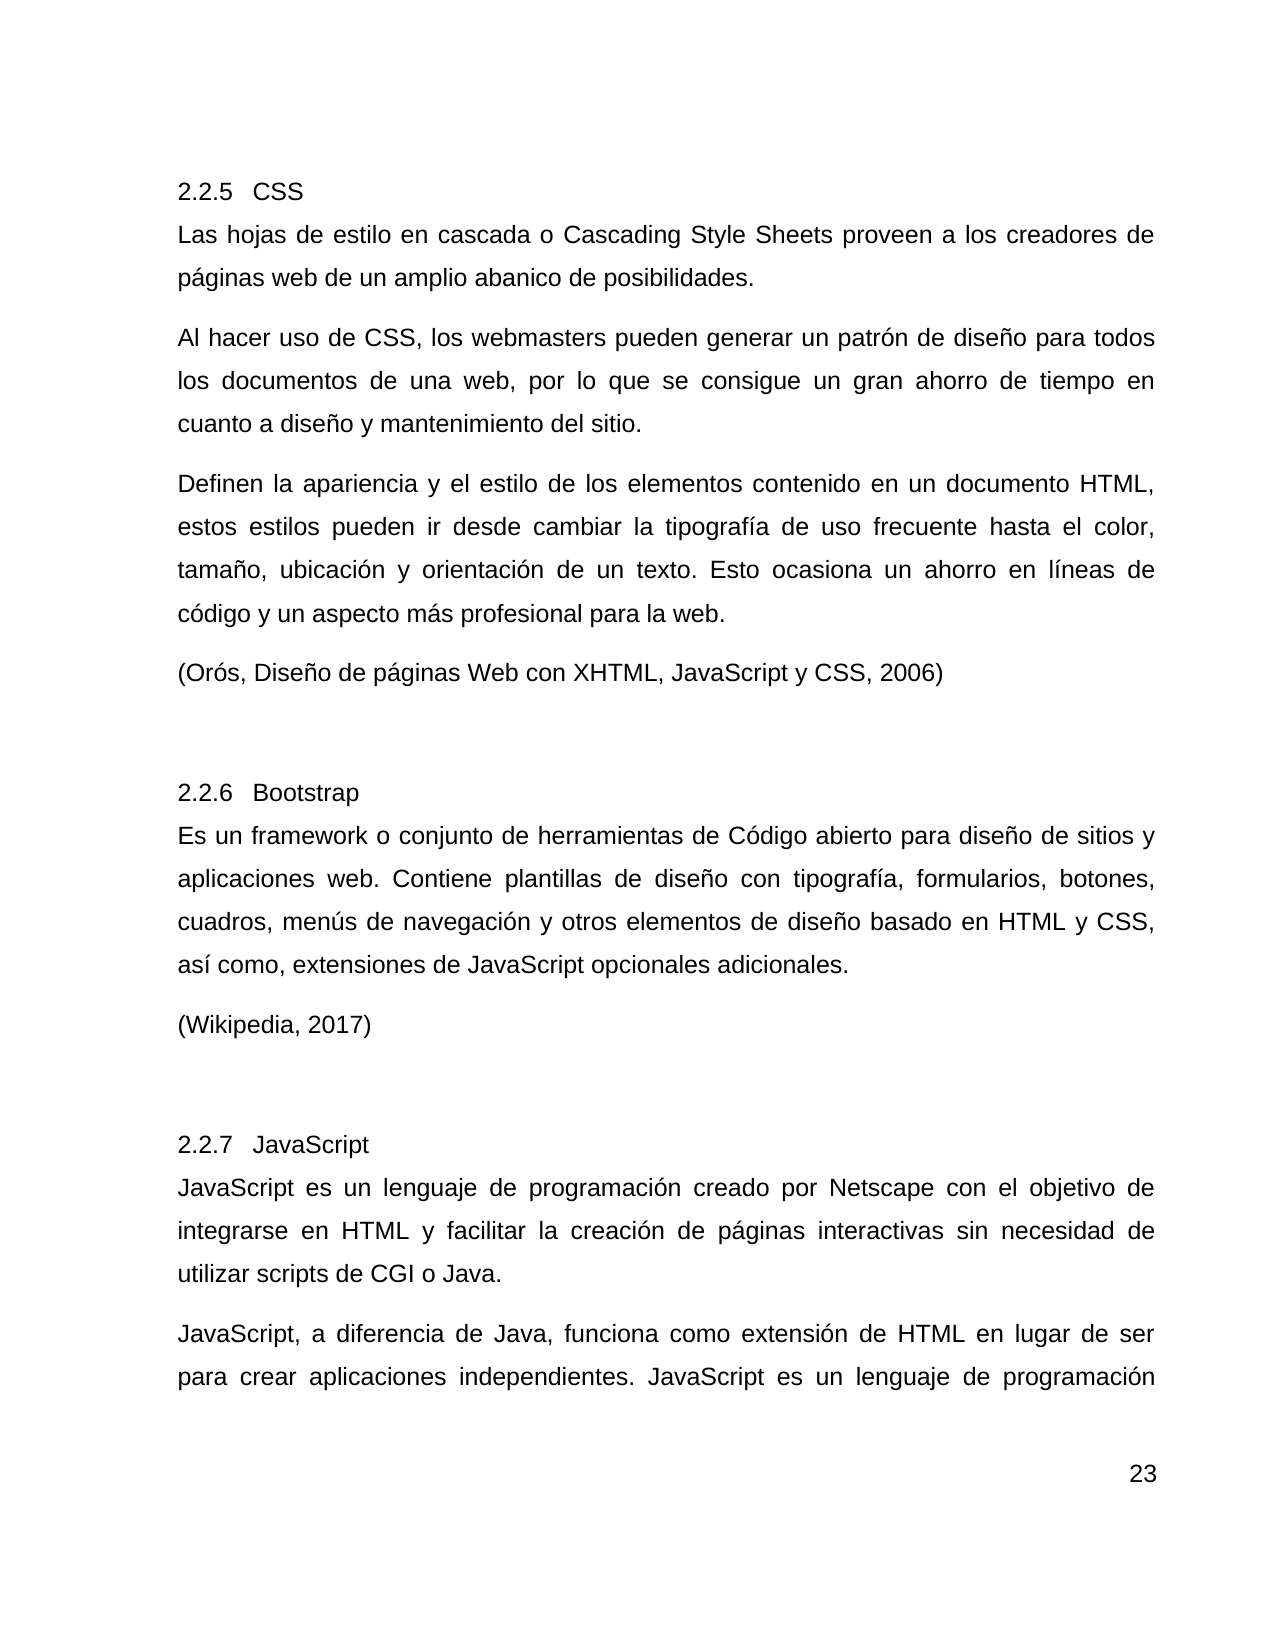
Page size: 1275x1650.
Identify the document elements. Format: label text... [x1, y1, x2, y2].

subtitle 2.2.5 CSS [177, 177, 1157, 206]
text Al hacer uso de CSS, los webmasters pueden generar un patrón de diseño para todos los documentos de una web, por lo que se consigue un gran ahorro de tiempo en cuanto a diseño y mantenimiento del sitio. [177, 323, 1157, 438]
text Es un framework o conjunto de herramientas de Código abierto para diseño de sitios y aplicaciones web. Contiene plantillas de diseño con tipografía, formularios, botones, cuadros, menús de navegación y otros elementos de diseño basado en HTML y CSS, así como, extensiones de JavaScript opcionales adicionales. [177, 821, 1157, 979]
subtitle 2.2.7 JavaScript [177, 1130, 1157, 1159]
text JavaScript es un lenguaje de programación creado por Netscape con el objetivo de integrarse en HTML y facilitar la creación de páginas interactivas sin necesidad de utilizar scripts de CGI o Java. [177, 1173, 1157, 1288]
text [177, 1319, 1157, 1391]
text Las hojas de estilo en cascada o Cascading Style Sheets proveen a los creadores de páginas web de un amplio abanico de posibilidades. [177, 220, 1157, 292]
subtitle 2.2.6 Bootstrap [177, 778, 1157, 807]
text Definen la apariencia y el estilo de los elementos contenido en un documento HTML, estos estilos pueden ir desde cambiar la tipografía de uso frecuente hasta el color, tamaño, ubicación y orientación de un texto. Esto ocasiona un ahorro en líneas de código y un aspecto más profesional para la web. [177, 469, 1157, 627]
